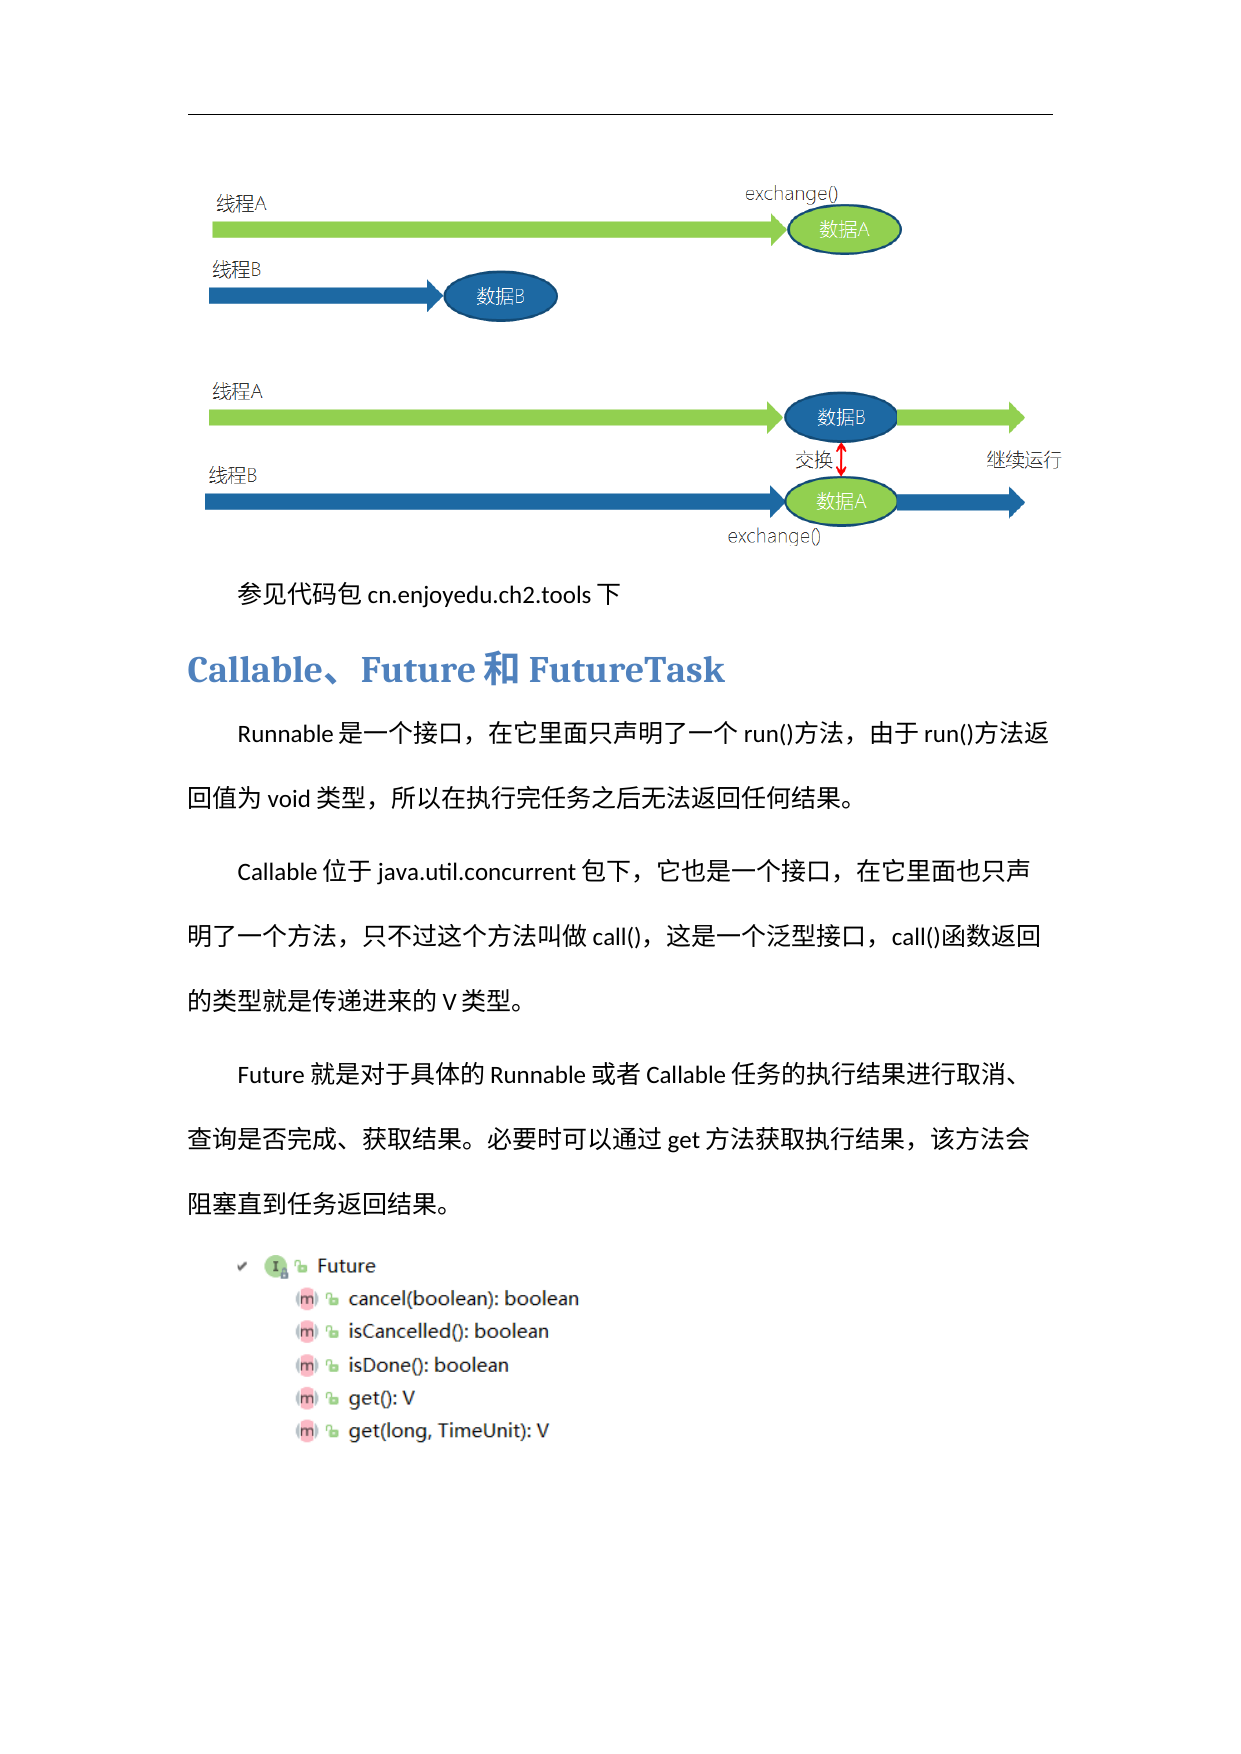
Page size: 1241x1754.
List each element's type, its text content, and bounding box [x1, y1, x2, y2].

subtitle Callable、Future和FutureTask [187, 634, 1053, 699]
text Future就是对于具体的Runnable或者Callable任务的执行结果进行取消、查询是否完成、获取结果。必要时可以通过get方法获取执行结果，该方法会阻塞直到任务返回结果。 [187, 1040, 1053, 1235]
text Callable位于java.util.concurrent包下，它也是一个接口，在它里面也只声明了一个方法，只不过这个方法叫做call()，这是一个泛型接口，call()函数返回的类型就是传递进来的V类型。 [187, 837, 1053, 1032]
picture [202, 168, 1068, 546]
text 参见代码包cn.enjoyedu.ch2.tools下 [187, 560, 1053, 625]
picture [237, 1255, 622, 1460]
text Runnable是一个接口，在它里面只声明了一个run()方法，由于run()方法返回值为void类型，所以在执行完任务之后无法返回任何结果。 [187, 699, 1053, 829]
